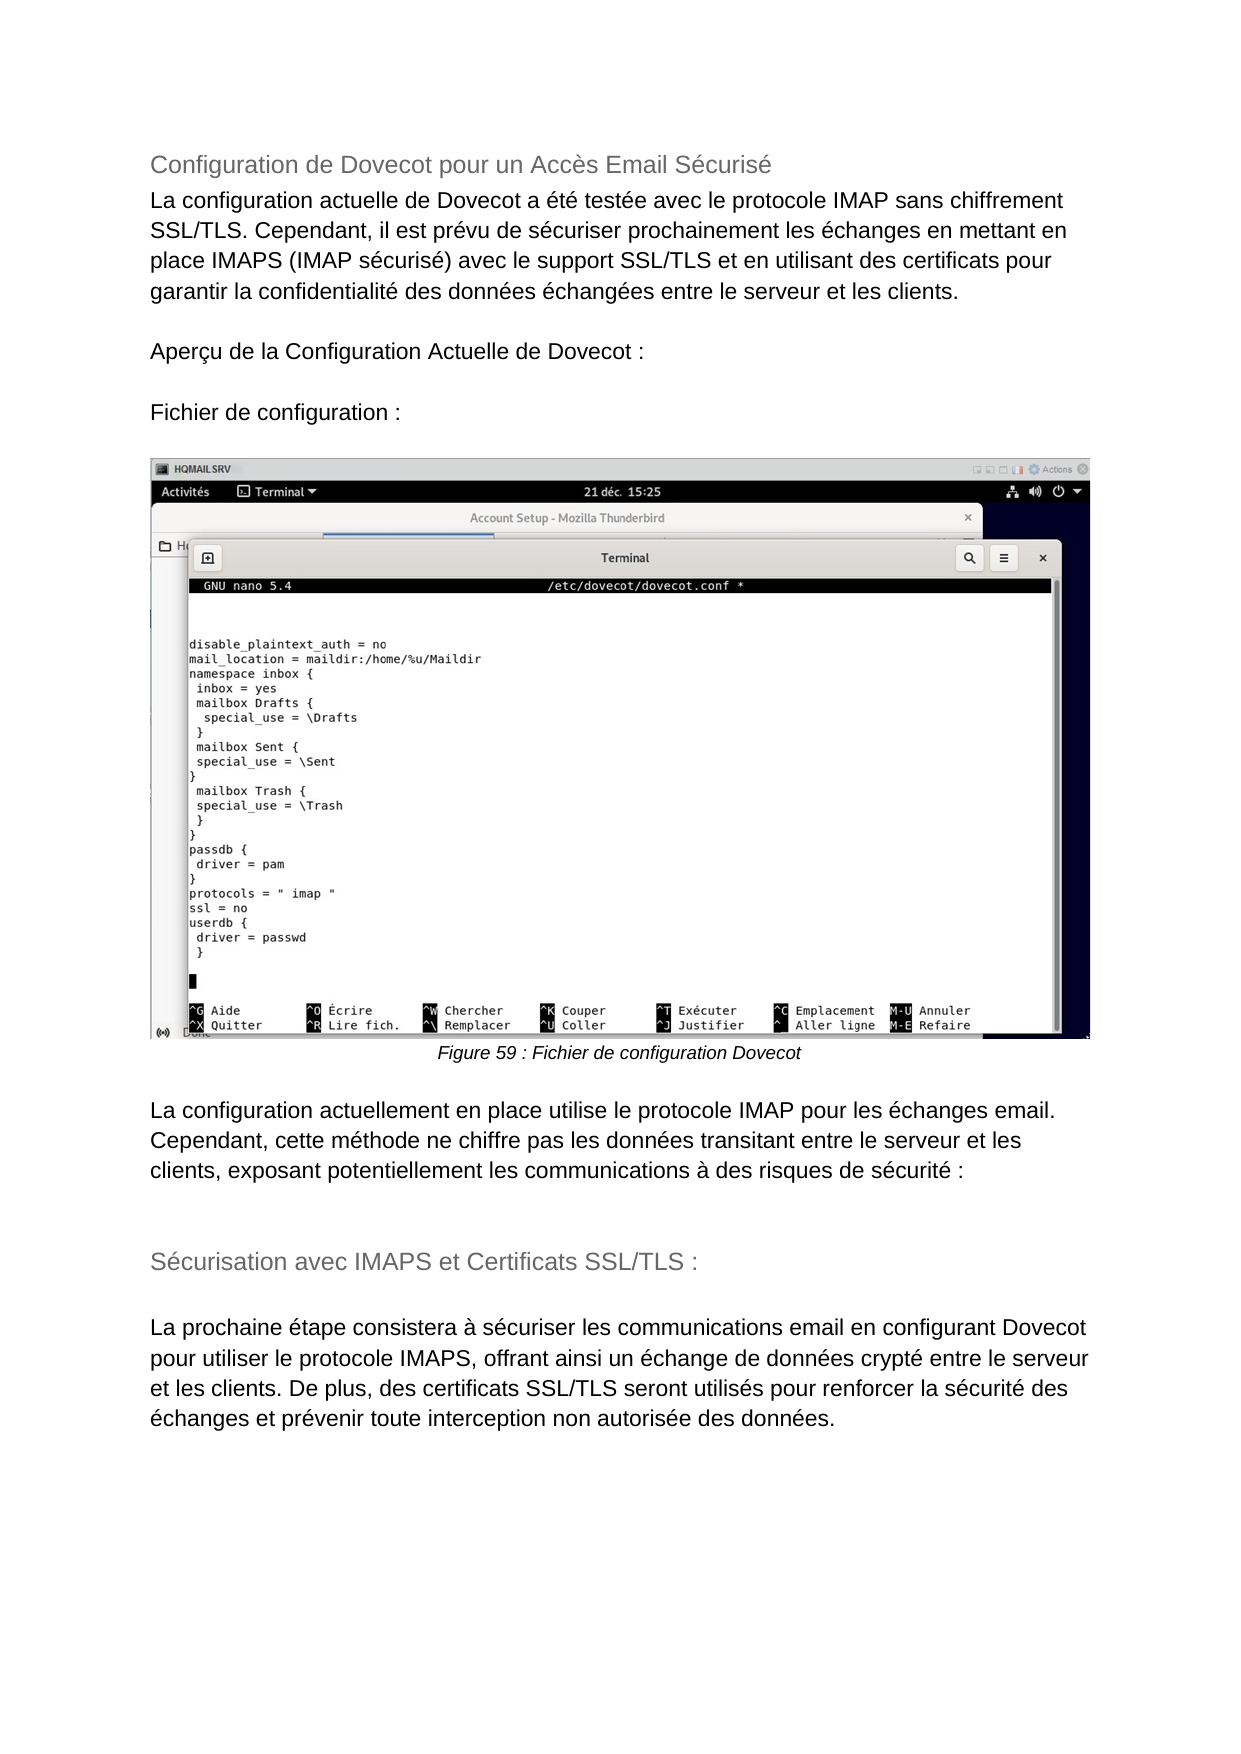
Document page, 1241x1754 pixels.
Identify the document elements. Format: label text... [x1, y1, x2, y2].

text Figure 59 : Fichier de configuration Dovecot [150, 1042, 1090, 1063]
text Aperçu de la Configuration Actuelle de Dovecot : [150, 338, 1090, 364]
text La configuration actuelle de Dovecot a été testée avec le protocole IMAP sans chiffrement SSL/TLS. Cependant, il est prévu de sécuriser prochainement les échanges en mettant en place IMAPS (IMAP sécurisé) avec le support SSL/TLS et en utilisant des certificats pour garantir la confidentialité des données échangées entre le serveur et les clients. [150, 187, 1090, 304]
subtitle Sécurisation avec IMAPS et Certificats SSL/TLS : [150, 1247, 1090, 1276]
text La configuration actuellement en place utilise le protocole IMAP pour les échanges email. Cependant, cette méthode ne chiffre pas les données transitant entre le serveur et les clients, exposant potentiellement les communications à des risques de sécurité : [150, 1097, 1090, 1184]
text La prochaine étape consistera à sécuriser les communications email en configurant Dovecot pour utiliser le protocole IMAPS, offrant ainsi un échange de données crypté entre le serveur et les clients. De plus, des certificats SSL/TLS seront utilisés pour renforcer la sécurité des échanges et prévenir toute interception non autorisée des données. [150, 1314, 1090, 1431]
text Fichier de configuration : [150, 398, 1090, 425]
subtitle Configuration de Dovecot pour un Accès Email Sécurisé [150, 150, 1090, 179]
picture [150, 458, 1091, 1039]
